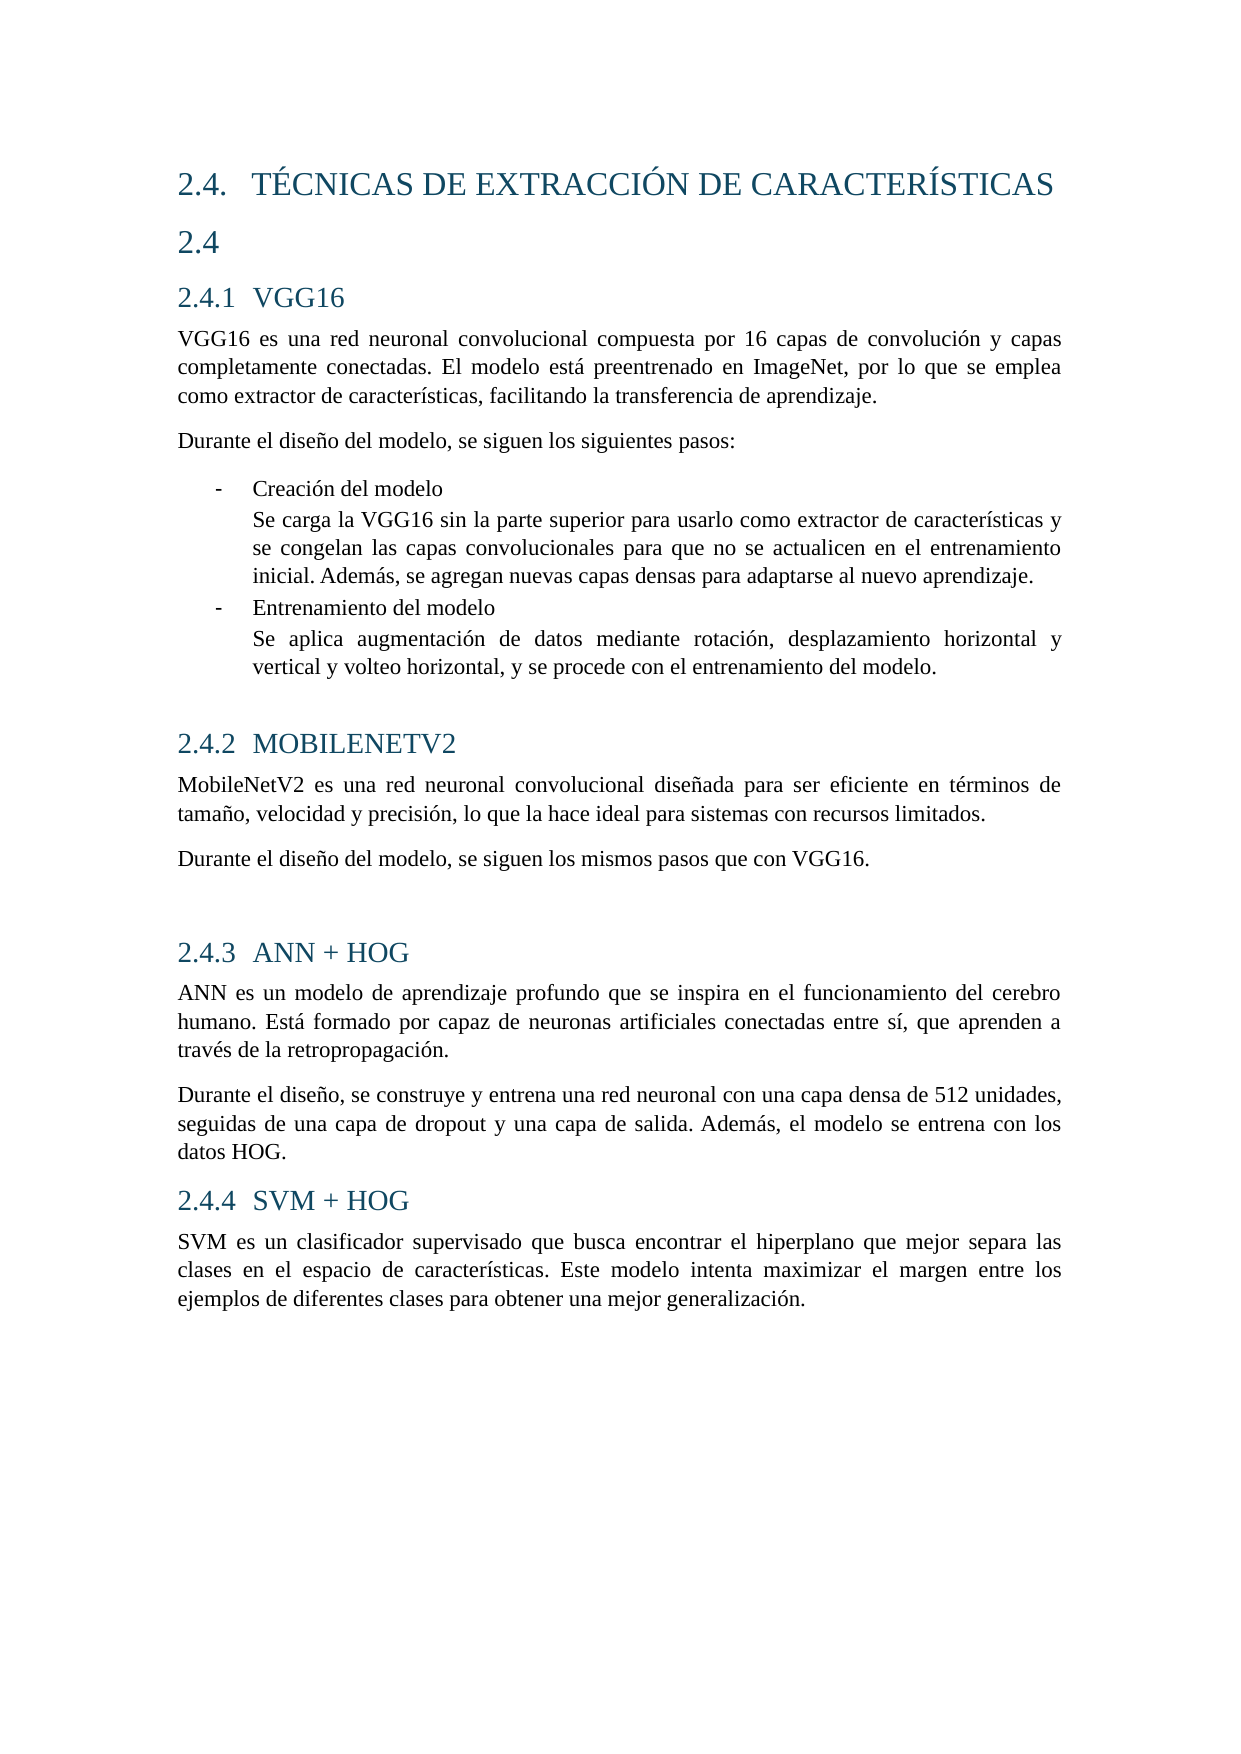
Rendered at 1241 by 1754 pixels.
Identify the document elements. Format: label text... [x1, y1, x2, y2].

text Durante el diseño del modelo, se siguen los mismos pasos que con VGG16. [177, 845, 1063, 871]
text SVM es un clasificador supervisado que busca encontrar el hiperplano que mejor separa las clases en el espacio de características. Este modelo intenta maximizar el margen entre los ejemplos de diferentes clases para obtener una mejor generalización. [177, 1228, 1063, 1311]
subtitle SVM + HOG [177, 1183, 1063, 1217]
text Durante el diseño del modelo, se siguen los siguientes pasos: [177, 427, 1063, 453]
list Creación del modelo [215, 472, 1063, 503]
subtitle VGG16 [177, 280, 1063, 314]
text VGG16 es una red neuronal convolucional compuesta por 16 capas de convolución y capas completamente conectadas. El modelo está preentrenado en ImageNet, por lo que se emplea como extractor de características, facilitando la transferencia de aprendizaje. [177, 325, 1063, 408]
text ANN es un modelo de aprendizaje profundo que se inspira en el funcionamiento del cerebro humano. Está formado por capaz de neuronas artificiales conectadas entre sí, que aprenden a través de la retropropagación. [177, 979, 1063, 1063]
text MobileNetV2 es una red neuronal convolucional diseñada para ser eficiente en términos de tamaño, velocidad y precisión, lo que la hace ideal para sistemas con recursos limitados. [177, 771, 1063, 826]
subtitle ANN + HOG [177, 935, 1063, 968]
list Entrenamiento del modelo [215, 591, 1063, 622]
text Durante el diseño, se construye y entrena una red neuronal con una capa densa de 512 unidades, seguidas de una capa de dropout y una capa de salida. Además, el modelo se entrena con los datos HOG. [177, 1081, 1063, 1164]
list Se carga la VGG16 sin la parte superior para usarlo como extractor de características y se congelan las capas convolucionales para que no se actualicen en el entrenamiento inicial. Además, se agregan nuevas capas densas para adaptarse al nuevo aprendizaje. [252, 506, 1063, 589]
subtitle MOBILENETV2 [177, 727, 1063, 760]
subtitle TÉCNICAS DE EXTRACCIÓN DE CARACTERÍSTICAS [177, 164, 1063, 203]
list Se aplica augmentación de datos mediante rotación, desplazamiento horizontal y vertical y volteo horizontal, y se procede con el entrenamiento del modelo. [252, 625, 1063, 679]
